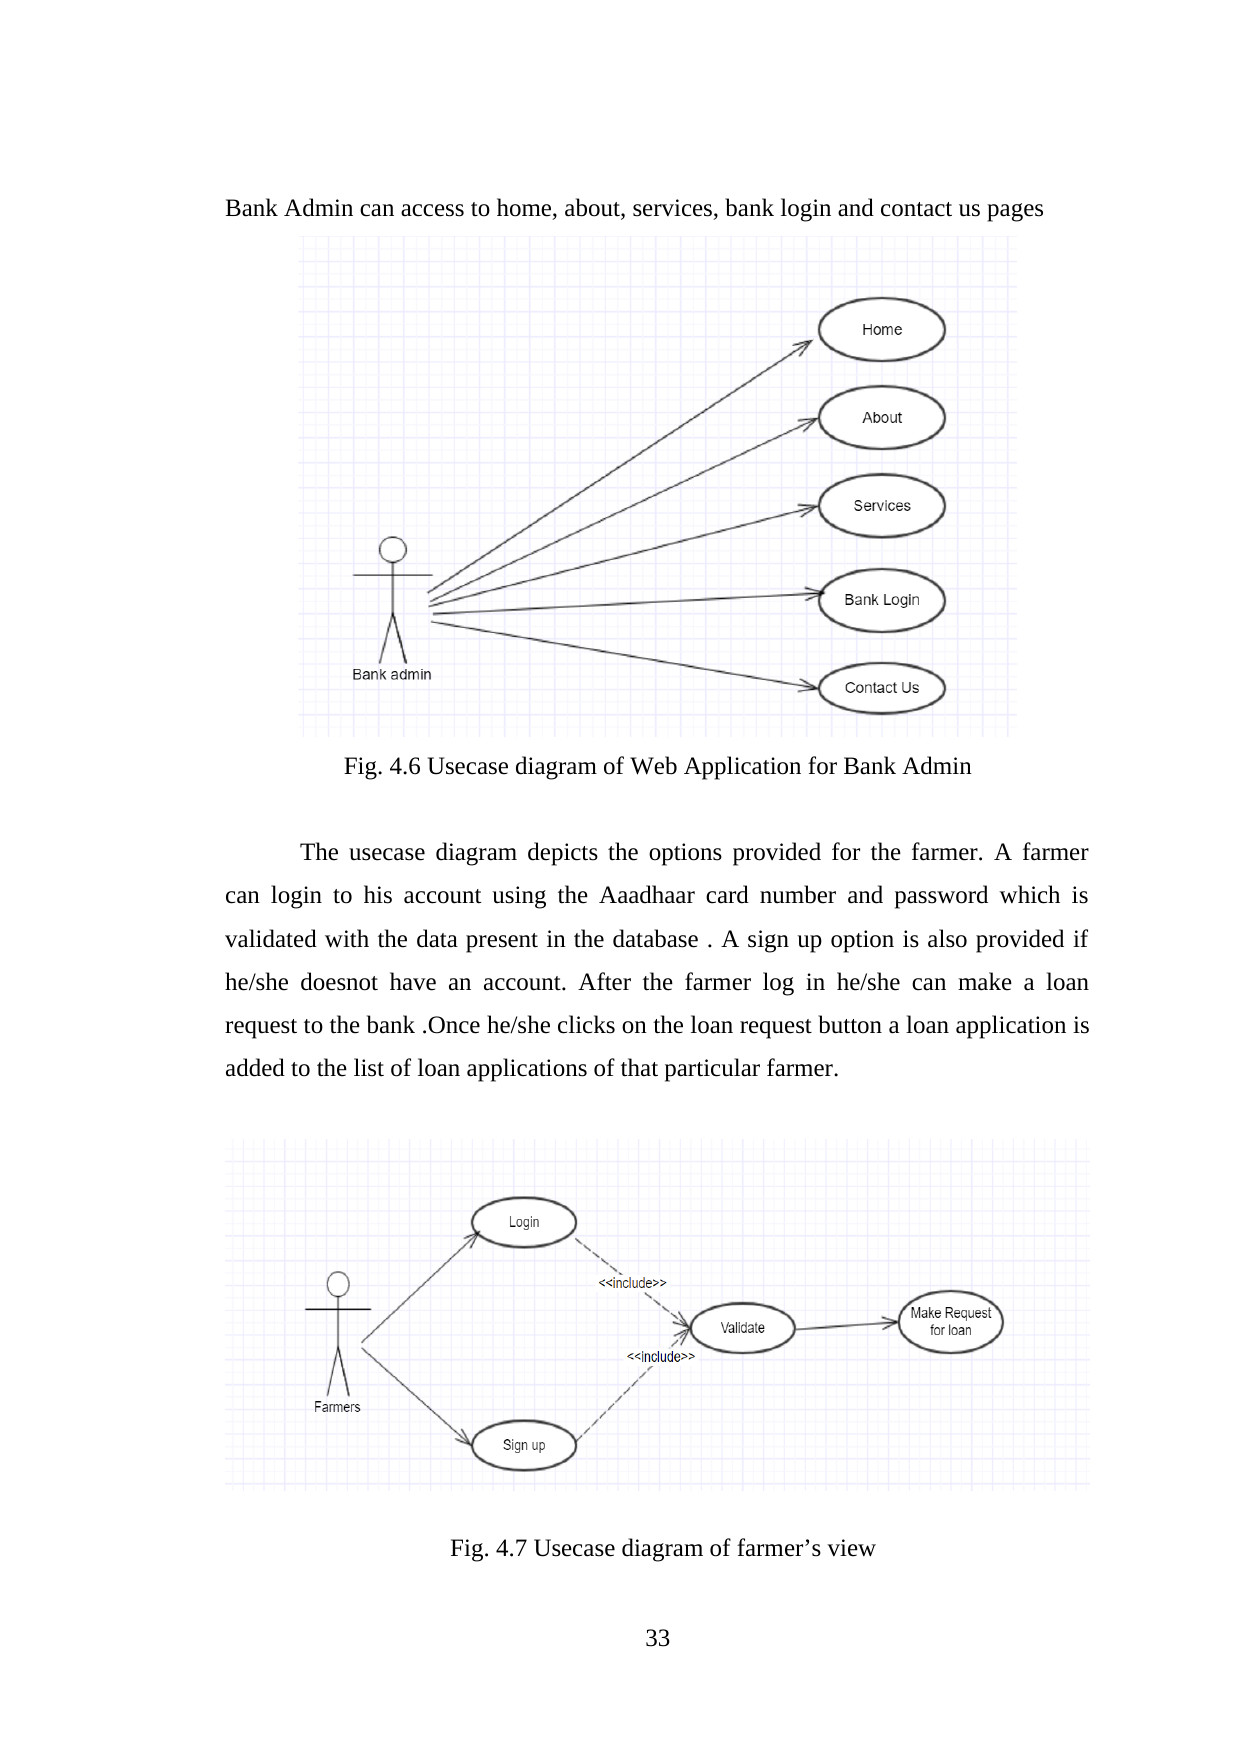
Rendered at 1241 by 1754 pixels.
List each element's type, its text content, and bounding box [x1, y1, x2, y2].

text Fig. 4.6 Usecase diagram of Web Application for Bank Admin [225, 751, 1090, 780]
text The usecase diagram depicts the options provided for the farmer. A farmer can login to his account using the Aaadhaar card number and password which is validated with the data present in the database . A sign up option is also provided if he/she doesnot have an account. After the farmer log in he/she can make a loan request to the bank .Once he/she clicks on the loan request button a loan application is added to the list of loan applications of that particular farmer. [225, 837, 1090, 1082]
text Fig. 4.7 Usecase diagram of farmer’s view [375, 1533, 1090, 1562]
text Bank Admin can access to home, about, services, bank login and contact us pages [225, 193, 1090, 222]
picture [298, 236, 1017, 737]
picture [225, 1139, 1091, 1491]
